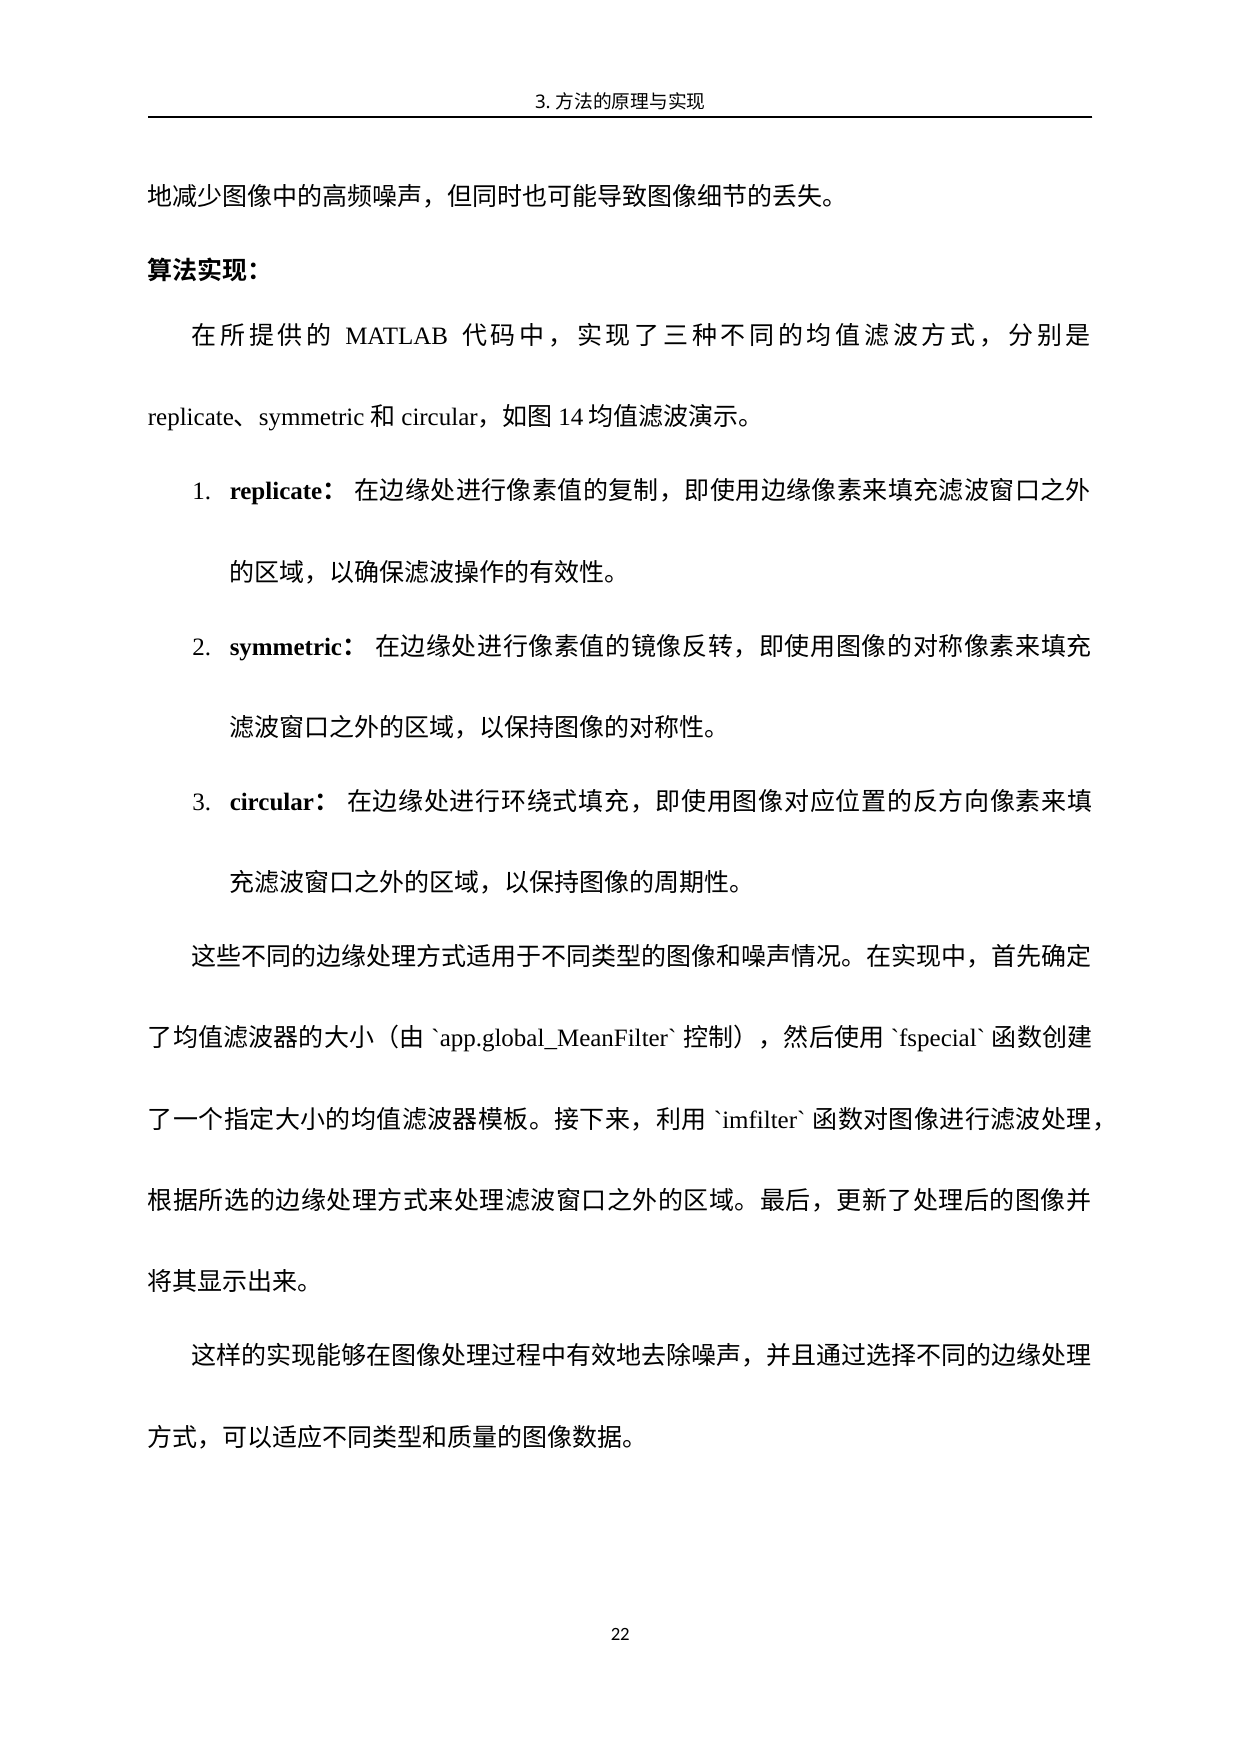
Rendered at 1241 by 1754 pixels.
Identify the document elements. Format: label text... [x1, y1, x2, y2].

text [148, 162, 1092, 227]
subtitle 算法实现： [148, 236, 1092, 301]
text 在所提供的 MATLAB 代码中，实现了三种不同的均值滤波方式，分别是 replicate、symmetric 和 circular，如图 14均值滤波演示。 [148, 301, 1092, 447]
list symmetric： 在边缘处进行像素值的镜像反转，即使用图像的对称像素来填充滤波窗口之外的区域，以保持图像的对称性。 [192, 612, 1092, 758]
list replicate： 在边缘处进行像素值的复制，即使用边缘像素来填充滤波窗口之外的区域，以确保滤波操作的有效性。 [192, 456, 1092, 603]
list circular： 在边缘处进行环绕式填充，即使用图像对应位置的反方向像素来填充滤波窗口之外的区域，以保持图像的周期性。 [192, 767, 1092, 913]
text 这样的实现能够在图像处理过程中有效地去除噪声，并且通过选择不同的边缘处理方式，可以适应不同类型和质量的图像数据。 [148, 1321, 1092, 1468]
text 这些不同的边缘处理方式适用于不同类型的图像和噪声情况。在实现中，首先确定了均值滤波器的大小（由 `app.global_MeanFilter` 控制），然后使用 `fspecial` 函数创建了一个指定大小的均值滤波器模板。接下来，利用 `imfilter` 函数对图像进行滤波处理，根据所选的边缘处理方式来处理滤波窗口之外的区域。最后，更新了处理后的图像并将其显示出来。 [148, 922, 1092, 1312]
